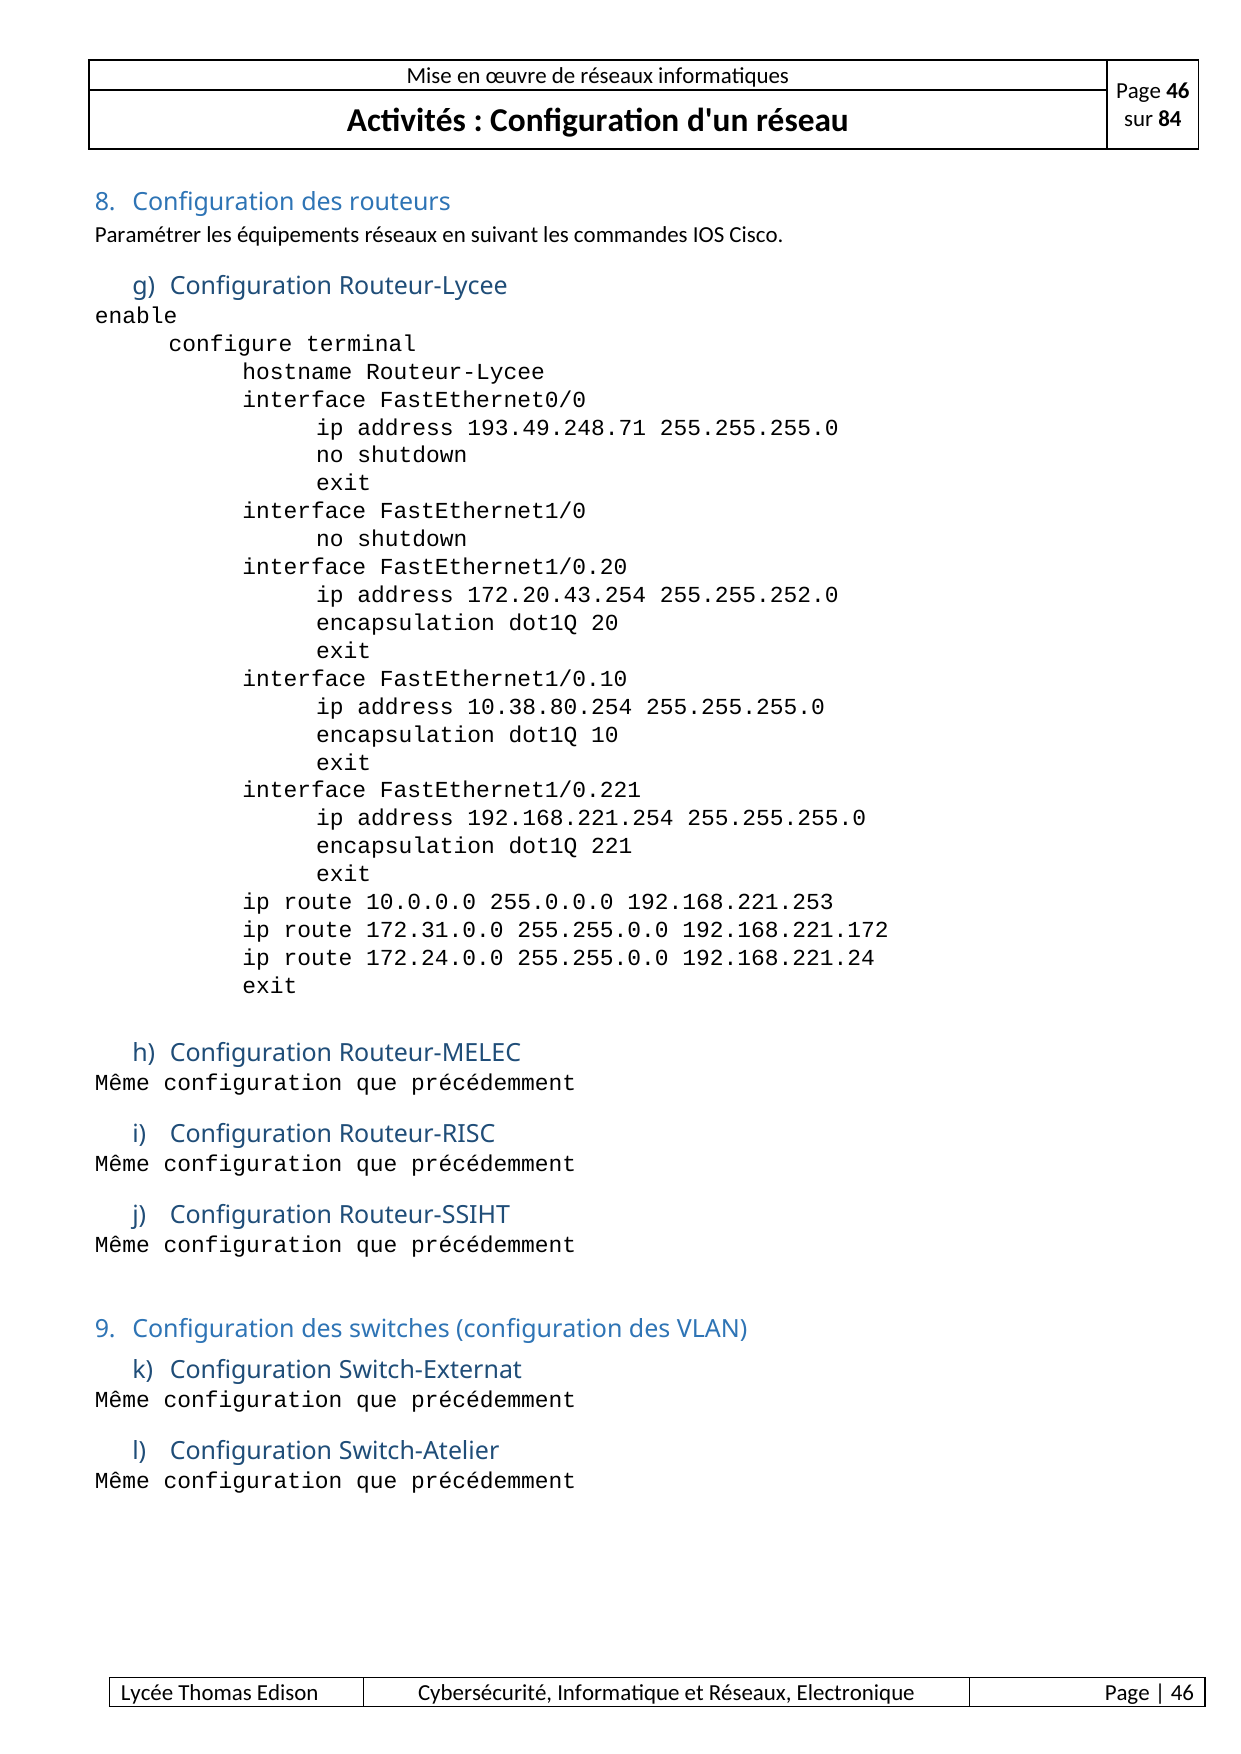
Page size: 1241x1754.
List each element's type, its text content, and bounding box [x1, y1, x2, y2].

text ip address 193.49.248.71 255.255.255.0 [316, 416, 1193, 442]
text ip route 10.0.0.0 255.0.0.0 192.168.221.253 [242, 891, 1193, 916]
text exit [316, 863, 1193, 888]
text ip address 192.168.221.254 255.255.255.0 [316, 807, 1193, 833]
subtitle Configuration Routeur-RISC [132, 1116, 1193, 1150]
text Même configuration que précédemment [94, 1388, 1193, 1414]
subtitle Configuration Routeur-SSIHT [132, 1197, 1193, 1231]
text ip route 172.24.0.0 255.255.0.0 192.168.221.24 [242, 946, 1193, 972]
text encapsulation dot1Q 20 [316, 611, 1193, 637]
text exit [316, 639, 1193, 665]
text interface FastEthernet1/0.221 [168, 779, 1193, 805]
text configure terminal [94, 332, 1193, 358]
text interface FastEthernet1/0.20 [242, 556, 1193, 581]
subtitle Configuration Routeur-Lycee [132, 267, 1193, 302]
text no shutdown [316, 528, 1193, 553]
text exit [242, 974, 1193, 1000]
subtitle Configuration Routeur-MELEC [132, 1034, 1193, 1068]
text Même configuration que précédemment [94, 1469, 1193, 1495]
text encapsulation dot1Q 221 [316, 835, 1193, 861]
text ip address 10.38.80.254 255.255.255.0 [316, 695, 1193, 721]
text interface FastEthernet1/0 [242, 500, 1193, 526]
text encapsulation dot1Q 10 [316, 723, 1193, 749]
text ip route 172.31.0.0 255.255.0.0 192.168.221.172 [242, 918, 1193, 944]
text ip address 172.20.43.254 255.255.252.0 [316, 583, 1193, 609]
subtitle Configuration des routeurs [94, 184, 1193, 218]
text Même configuration que précédemment [94, 1071, 1193, 1097]
subtitle Configuration des switches (configuration des VLAN) [94, 1310, 1193, 1344]
text Même configuration que précédemment [94, 1152, 1193, 1178]
text Même configuration que précédemment [94, 1234, 1193, 1260]
text interface FastEthernet1/0.10 [168, 667, 1193, 693]
text exit [316, 751, 1193, 777]
text Paramétrer les équipements réseaux en suivant les commandes IOS Cisco. [94, 221, 1193, 249]
subtitle Configuration Switch-Externat [132, 1351, 1193, 1385]
text interface FastEthernet0/0 [242, 388, 1193, 414]
text hostname Routeur-Lycee [168, 360, 1193, 386]
text exit [316, 472, 1193, 498]
text enable [94, 304, 1193, 330]
text no shutdown [316, 444, 1193, 470]
subtitle Configuration Switch-Atelier [132, 1433, 1193, 1467]
